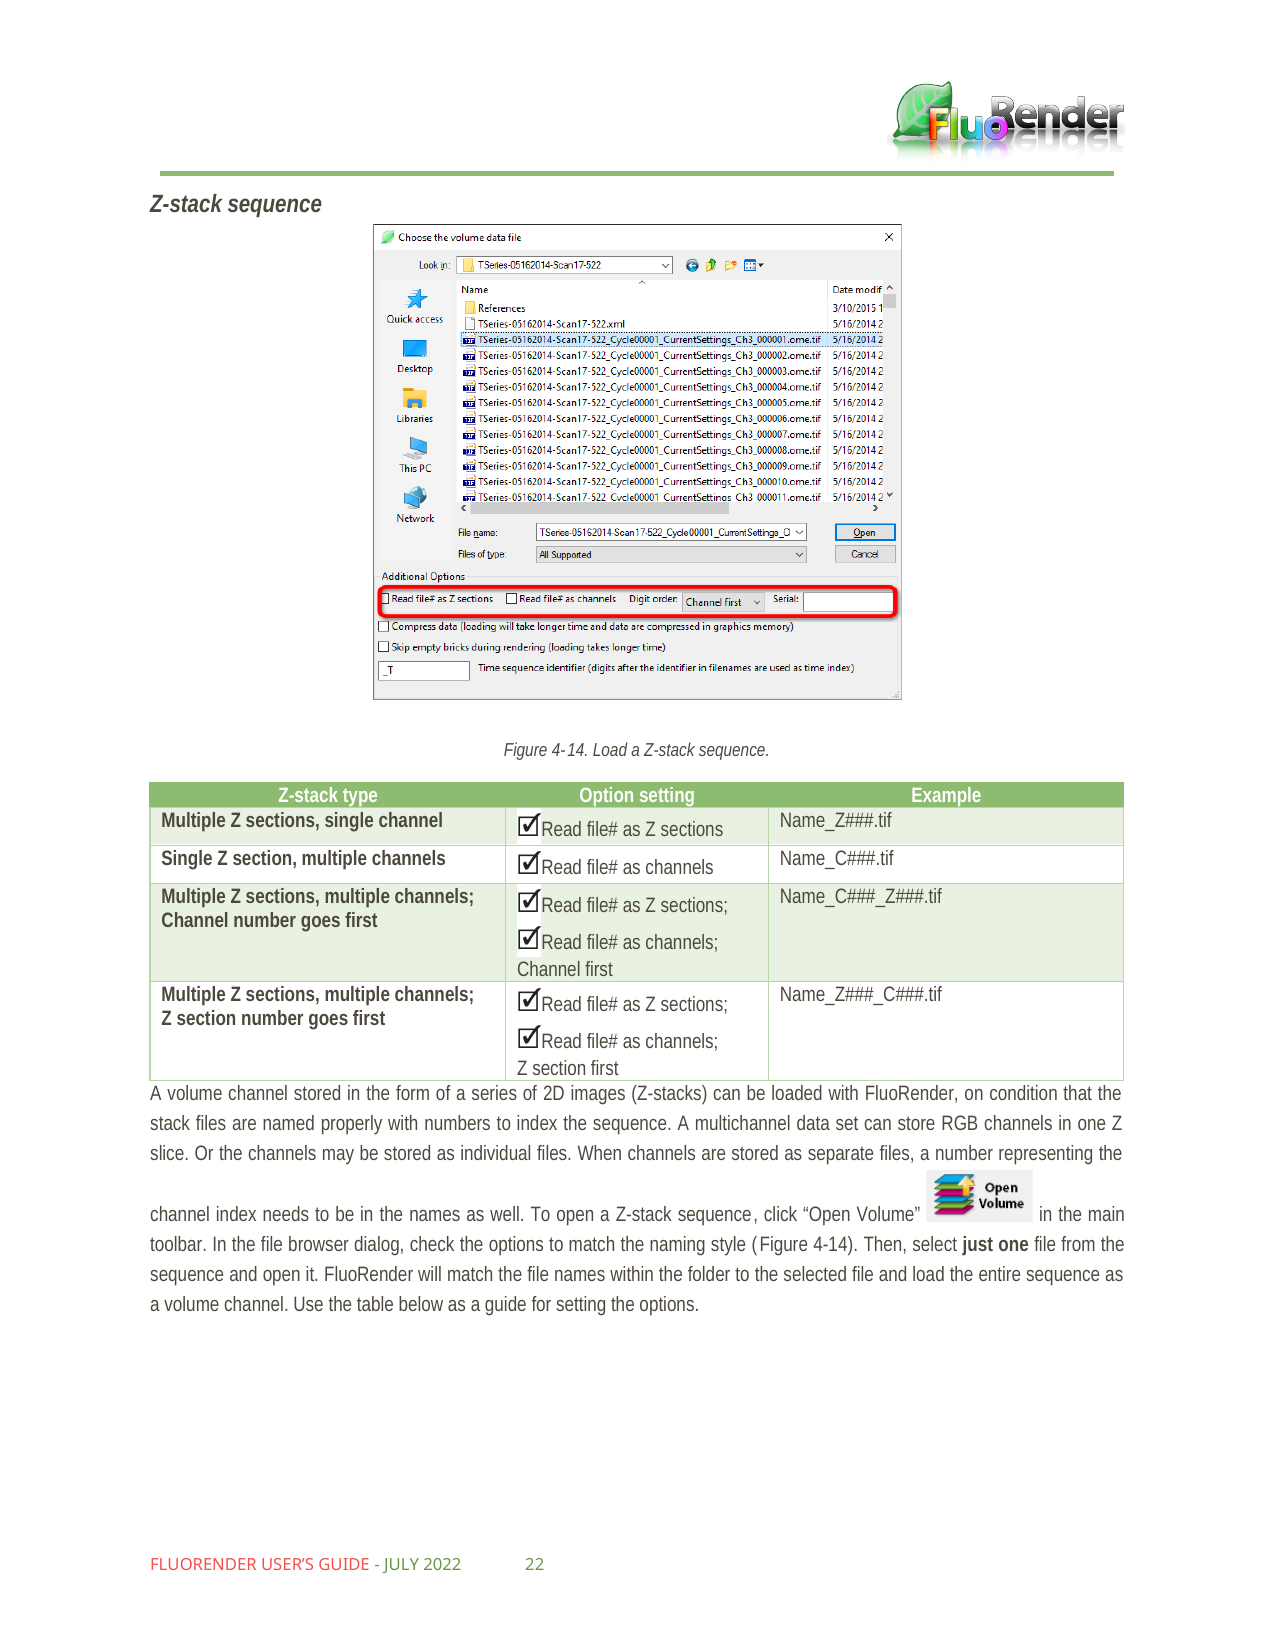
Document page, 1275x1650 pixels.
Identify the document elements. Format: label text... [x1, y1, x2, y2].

table_cell Name_Z###_C###.tif [769, 982, 1123, 1080]
picture [887, 75, 1125, 165]
table_cell Name_C###_Z###.tif [769, 884, 1123, 981]
subtitle Z-stack sequence [150, 189, 1125, 218]
table_cell 🗹Read file# as channels [541, 846, 768, 882]
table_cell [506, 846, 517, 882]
picture [373, 224, 902, 700]
picture [926, 1170, 1033, 1222]
table_cell Name_Z###.tif [769, 808, 1123, 844]
table_header Z-stack type [151, 783, 505, 807]
table_cell 🗹Read file# as Z sections; 🗹Read file# as channels; Channel first [506, 884, 768, 981]
table_cell Multiple Z sections, multiple channels; Z section number goes first [151, 982, 505, 1080]
table_cell Single Z section, multiple channels [151, 846, 505, 882]
table_cell Name_C###.tif [769, 846, 1123, 882]
table_header Option setting [506, 783, 768, 807]
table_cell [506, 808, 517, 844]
table_cell Multiple Z sections, multiple channels; Channel number goes first [151, 884, 505, 981]
table_cell Multiple Z sections, single channel [151, 808, 505, 844]
table_cell 🗹Read file# as Z sections [541, 808, 768, 844]
table_cell 🗹Read file# as Z sections; 🗹Read file# as channels; Z section first [506, 982, 768, 1080]
table_header Example [769, 783, 1123, 807]
